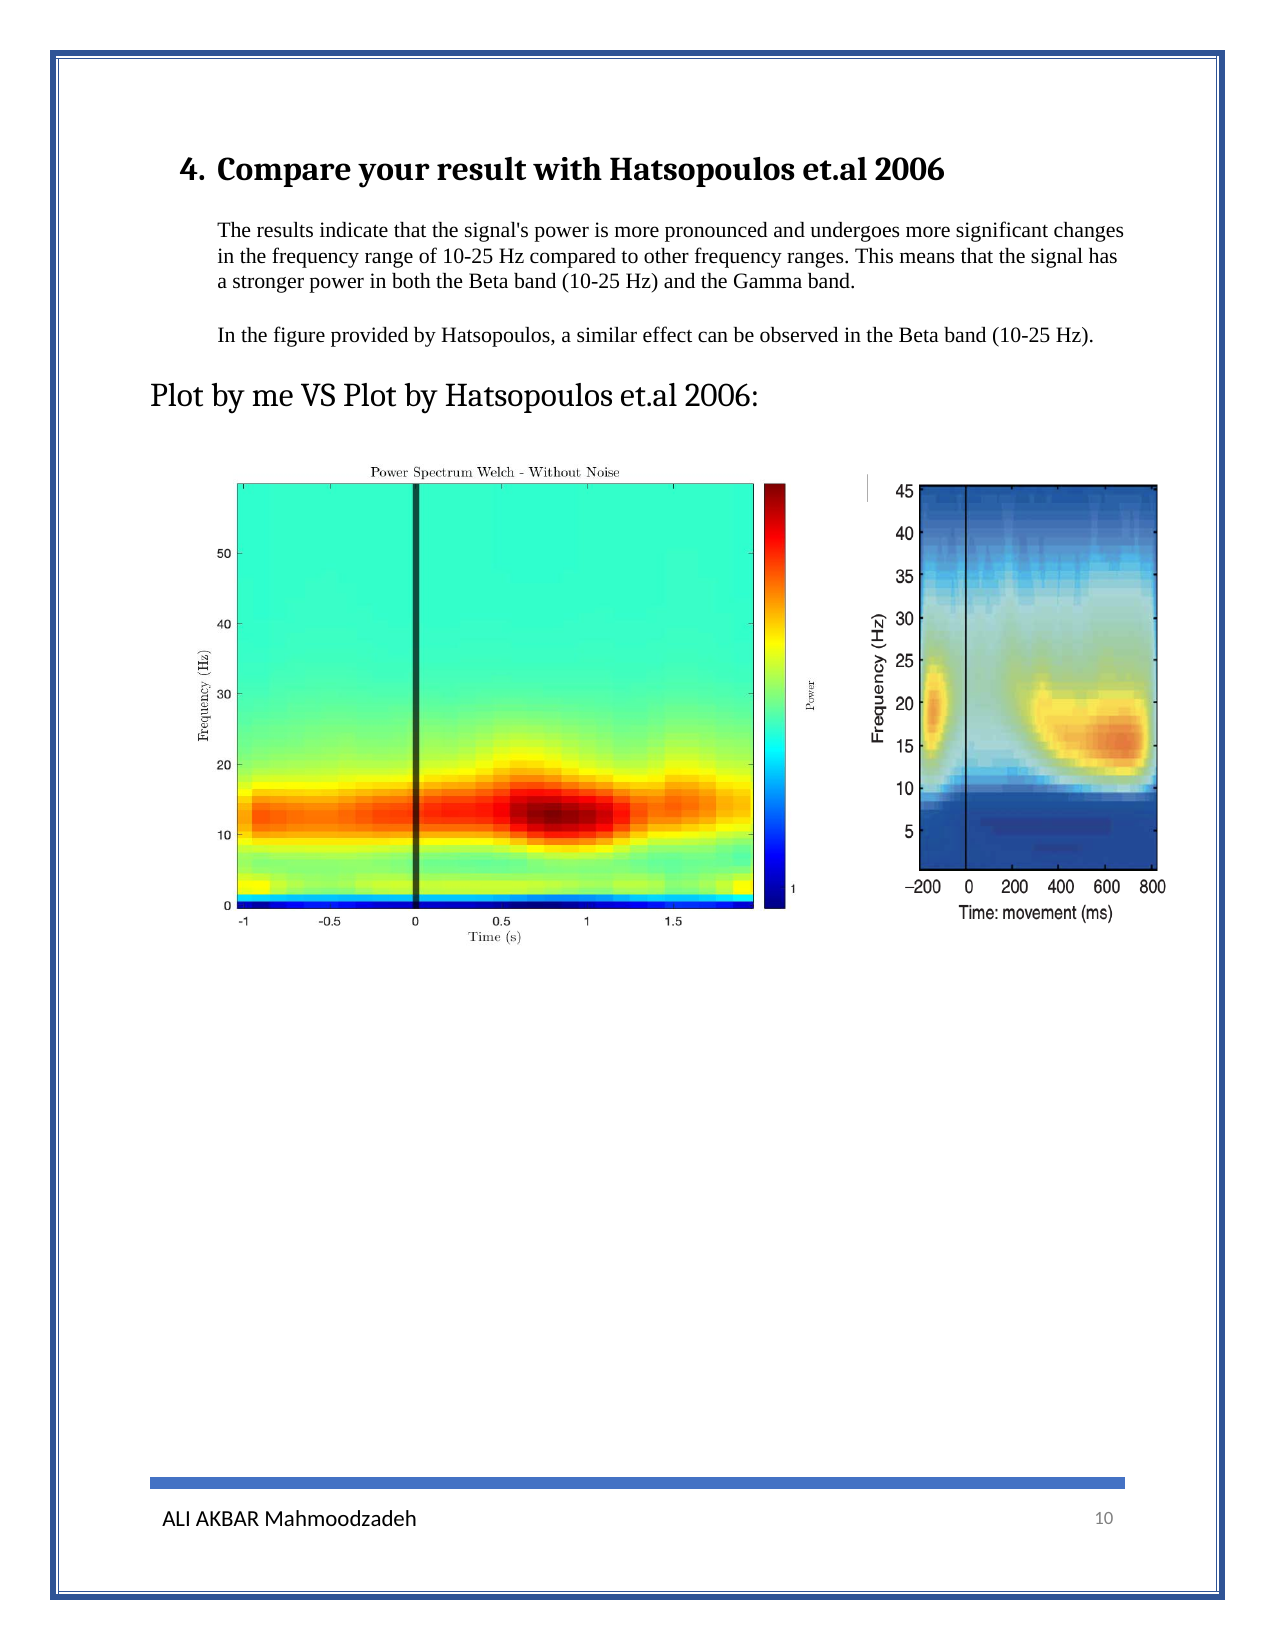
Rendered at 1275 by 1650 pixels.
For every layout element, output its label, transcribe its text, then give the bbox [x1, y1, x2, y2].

text Plot by me VS Plot by Hatsopoulos et.al 2006: [150, 377, 1125, 415]
text In the figure provided by Hatsopoulos, a similar effect can be observed in the Beta band (10-25 Hz). [217, 322, 1125, 347]
picture [150, 444, 1192, 965]
list Compare your result with Hatsopoulos et.al 2006 [179, 150, 1125, 188]
text The results indicate that the signal's power is more pronounced and undergoes more significant changes in the frequency range of 10-25 Hz compared to other frequency ranges. This means that the signal has a stronger power in both the Beta band (10-25 Hz) and the Gamma band. [217, 217, 1125, 293]
